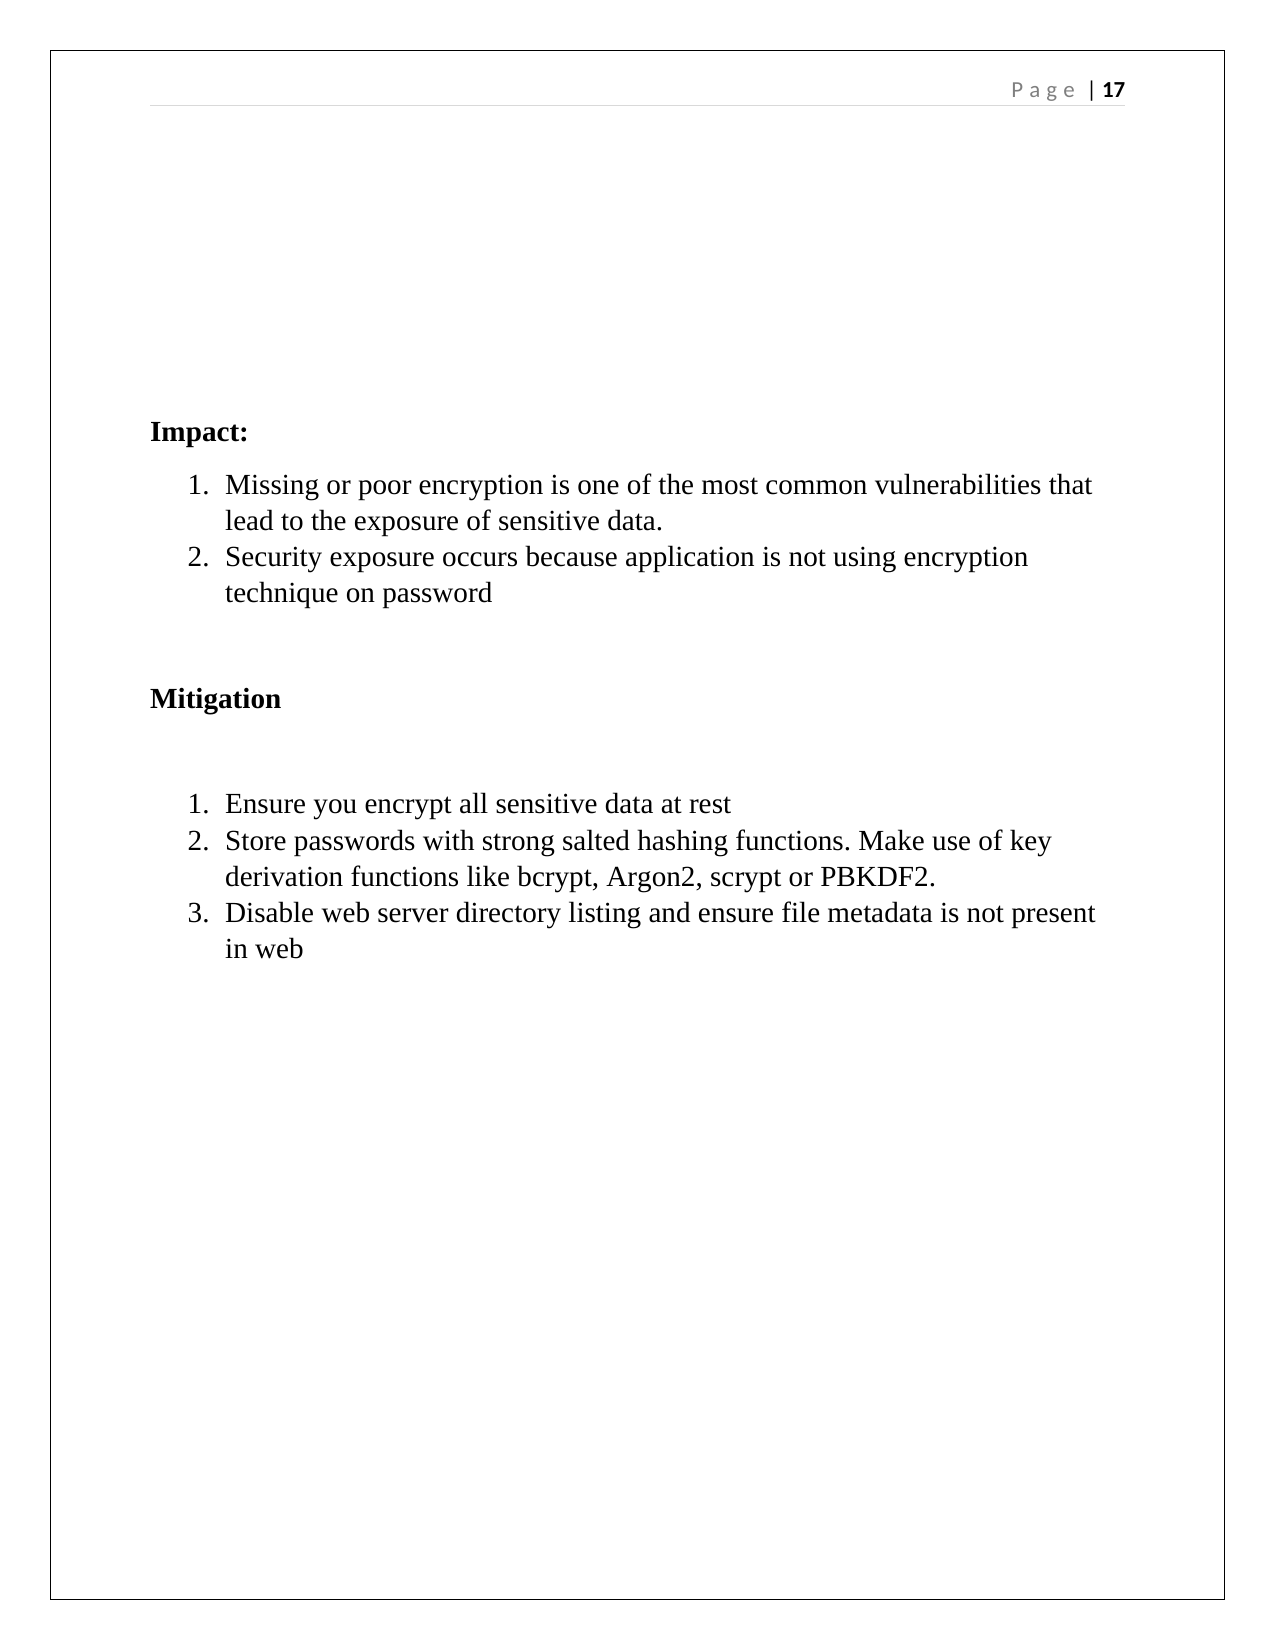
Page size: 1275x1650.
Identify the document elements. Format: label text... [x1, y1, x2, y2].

list Ensure you encrypt all sensitive data at rest [187, 787, 1125, 820]
text Mitigation [150, 681, 1125, 714]
text Impact: [150, 414, 1125, 448]
list Security exposure occurs because application is not using encryption technique on password [187, 539, 1125, 609]
list Missing or poor encryption is one of the most common vulnerabilities that lead to the exposure of sensitive data. [187, 467, 1125, 537]
list Store passwords with strong salted hashing functions. Make use of key derivation functions like bcrypt, Argon2, scrypt or PBKDF2. [187, 823, 1125, 892]
list Disable web server directory listing and ensure file metadata is not present in web [187, 895, 1125, 965]
